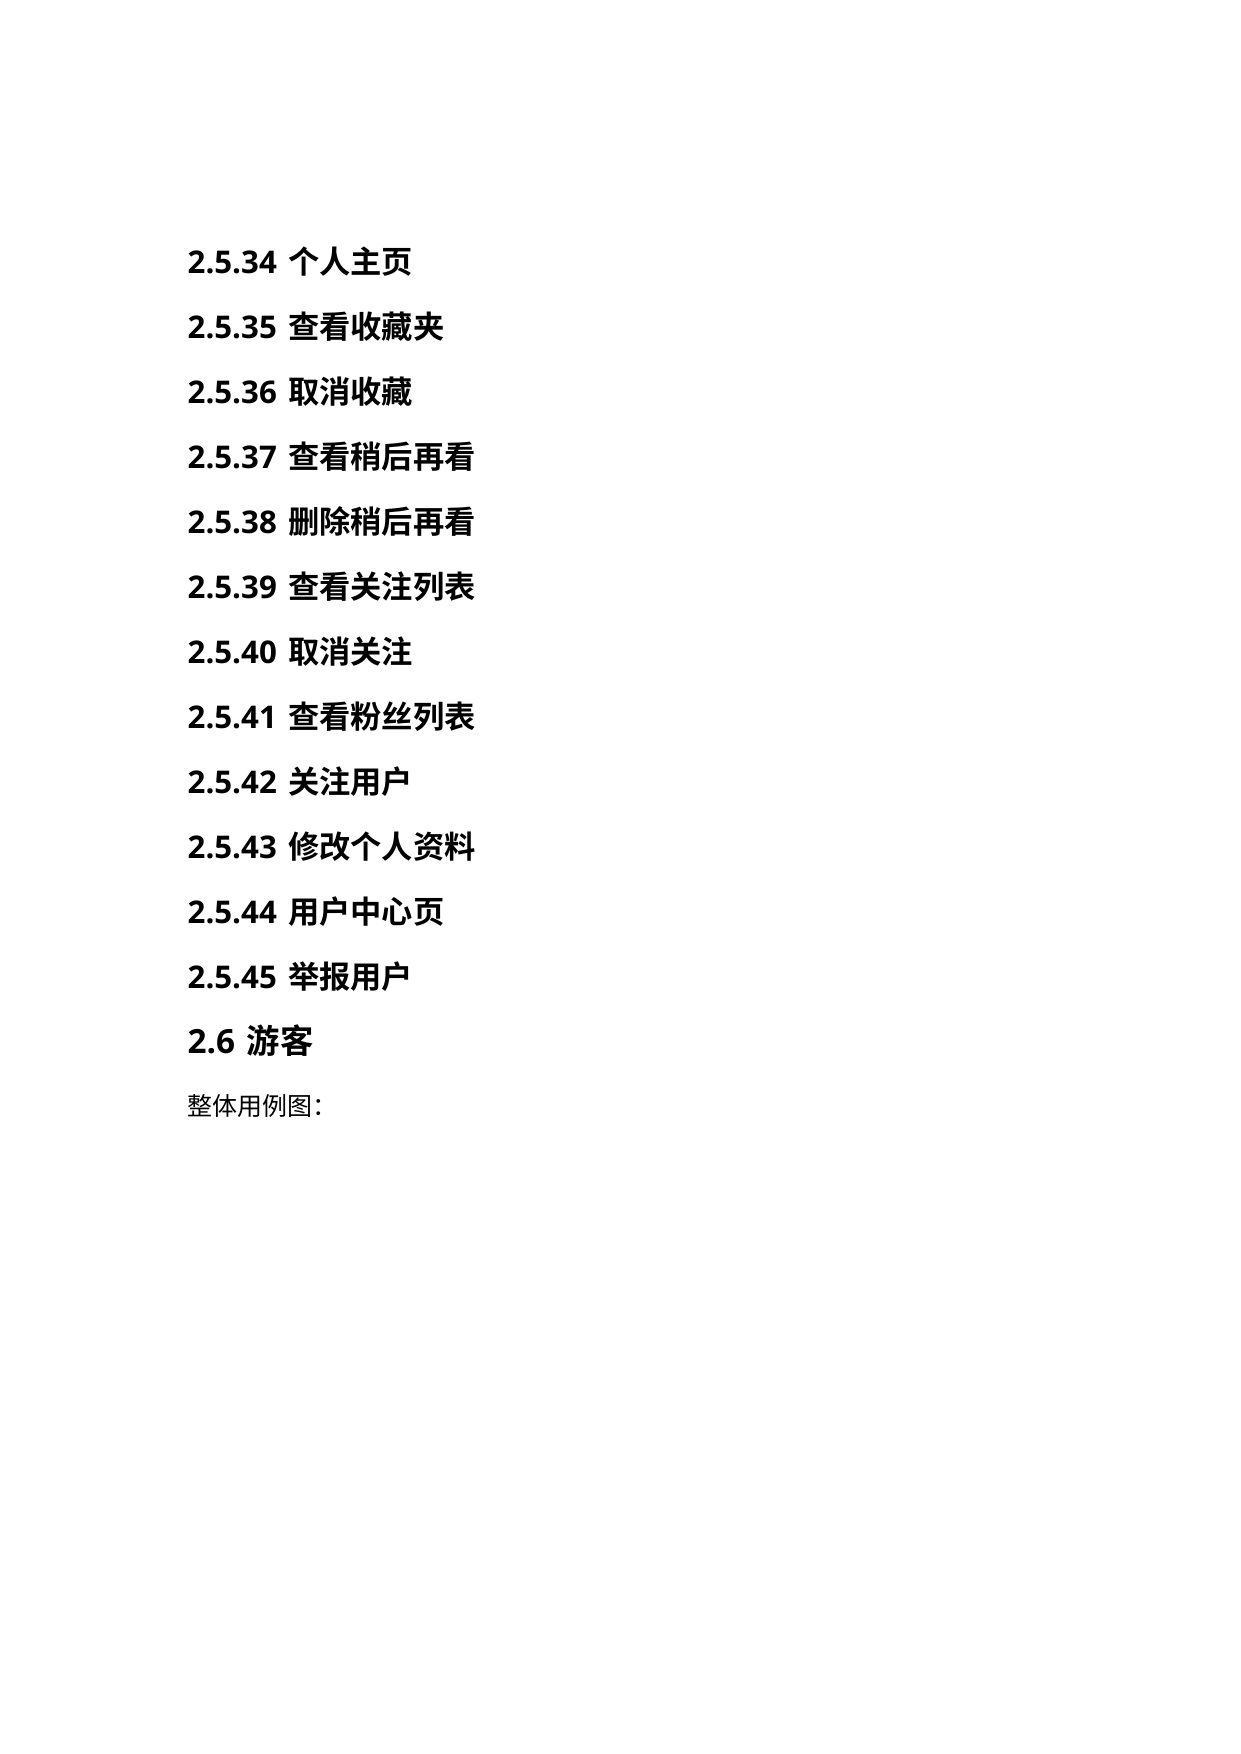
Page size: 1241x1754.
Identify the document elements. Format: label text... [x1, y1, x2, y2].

list 个人主页 [187, 227, 1053, 292]
list 关注用户 [187, 747, 1053, 812]
text 整体用例图： [187, 1072, 1053, 1137]
list 查看收藏夹 [187, 292, 1053, 357]
list 取消收藏 [187, 357, 1053, 422]
list 取消关注 [187, 617, 1053, 682]
list 查看稍后再看 [187, 422, 1053, 487]
list 删除稍后再看 [187, 487, 1053, 552]
list 游客 [187, 1007, 1053, 1072]
list 查看关注列表 [187, 552, 1053, 617]
list 查看粉丝列表 [187, 682, 1053, 747]
list 举报用户 [187, 942, 1053, 1007]
list 修改个人资料 [187, 812, 1053, 877]
list 用户中心页 [187, 877, 1053, 942]
